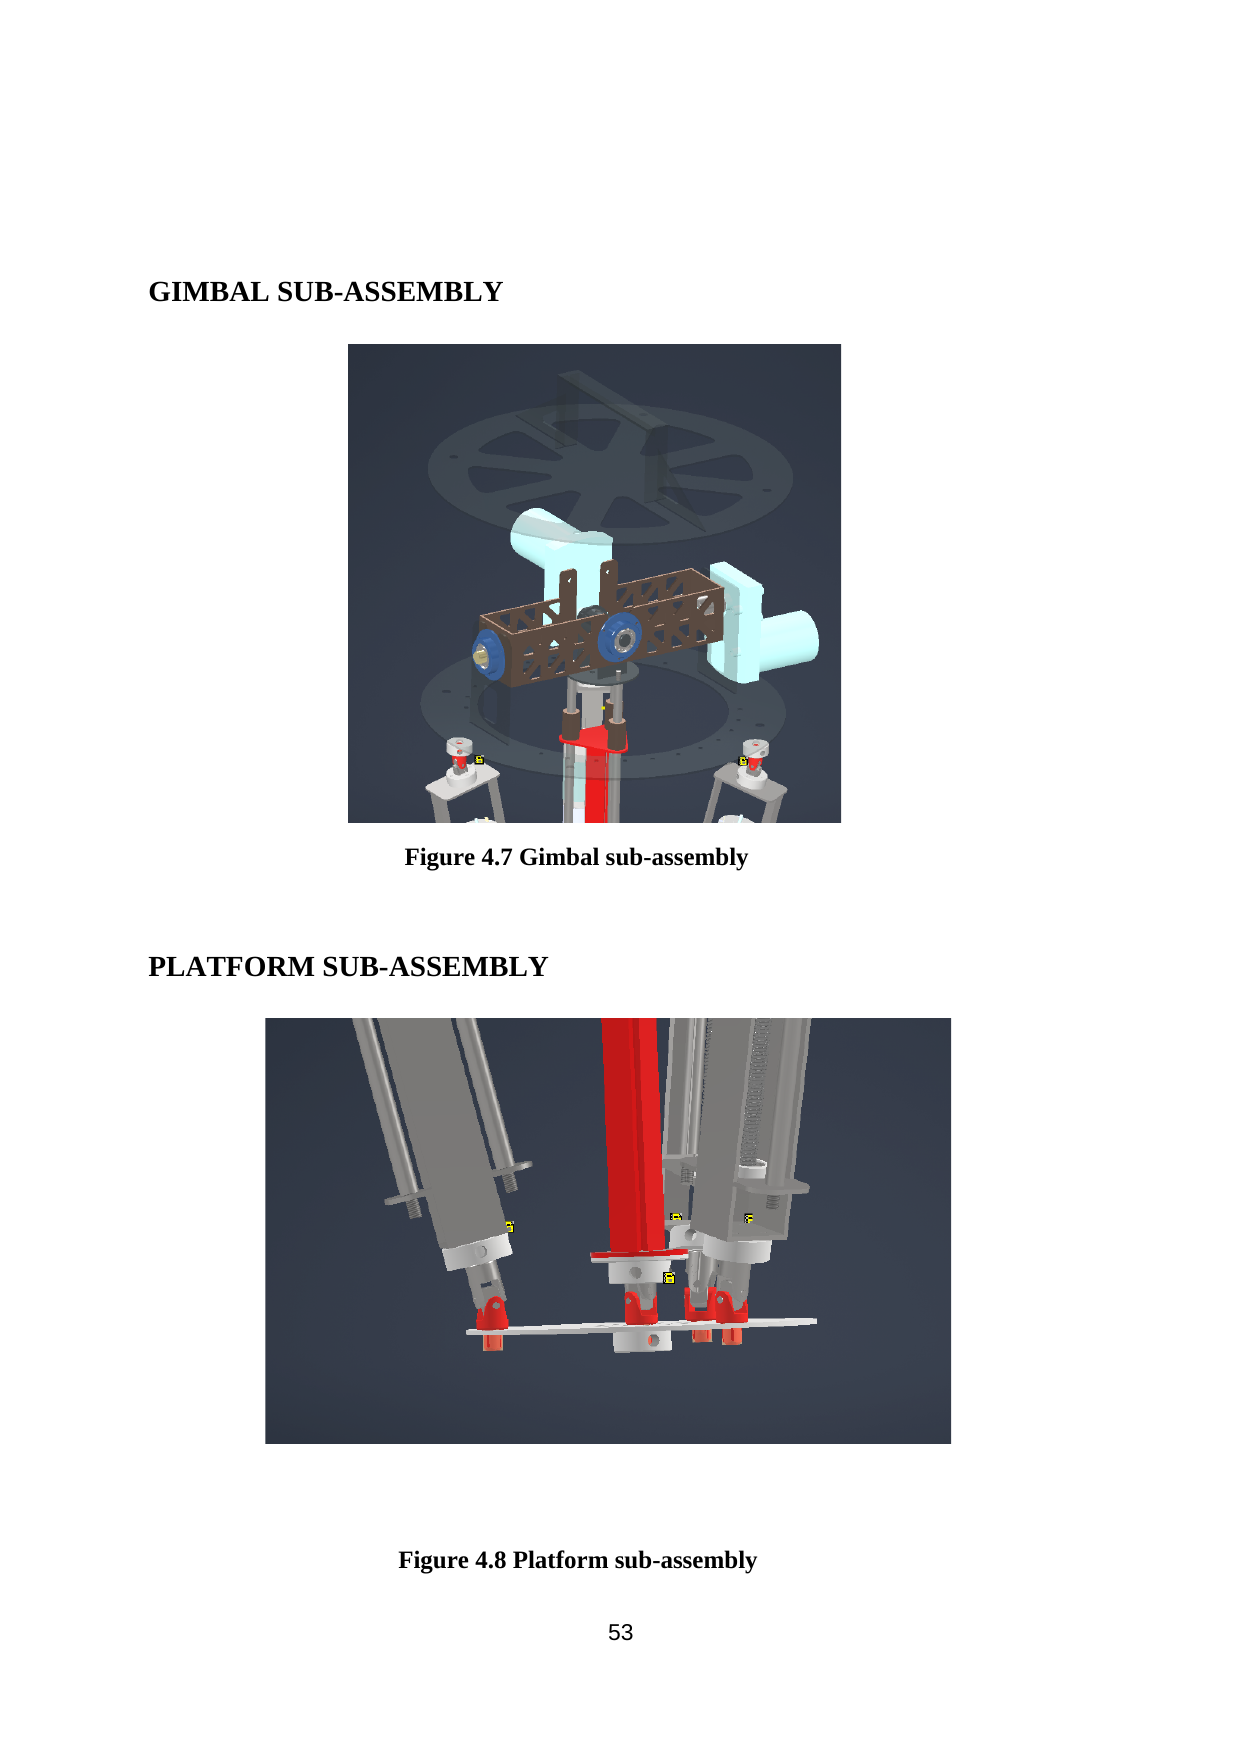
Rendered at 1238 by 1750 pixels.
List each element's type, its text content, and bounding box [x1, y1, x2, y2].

text Figure 4.8 Platform sub-assembly [298, 1546, 1168, 1574]
text GIMBAL SUB-ASSEMBLY [73, 274, 1168, 307]
picture [265, 1018, 952, 1444]
picture [348, 344, 842, 823]
text Figure 4.7 Gimbal sub-assembly [298, 842, 1168, 871]
text PLATFORM SUB-ASSEMBLY [73, 949, 1168, 983]
